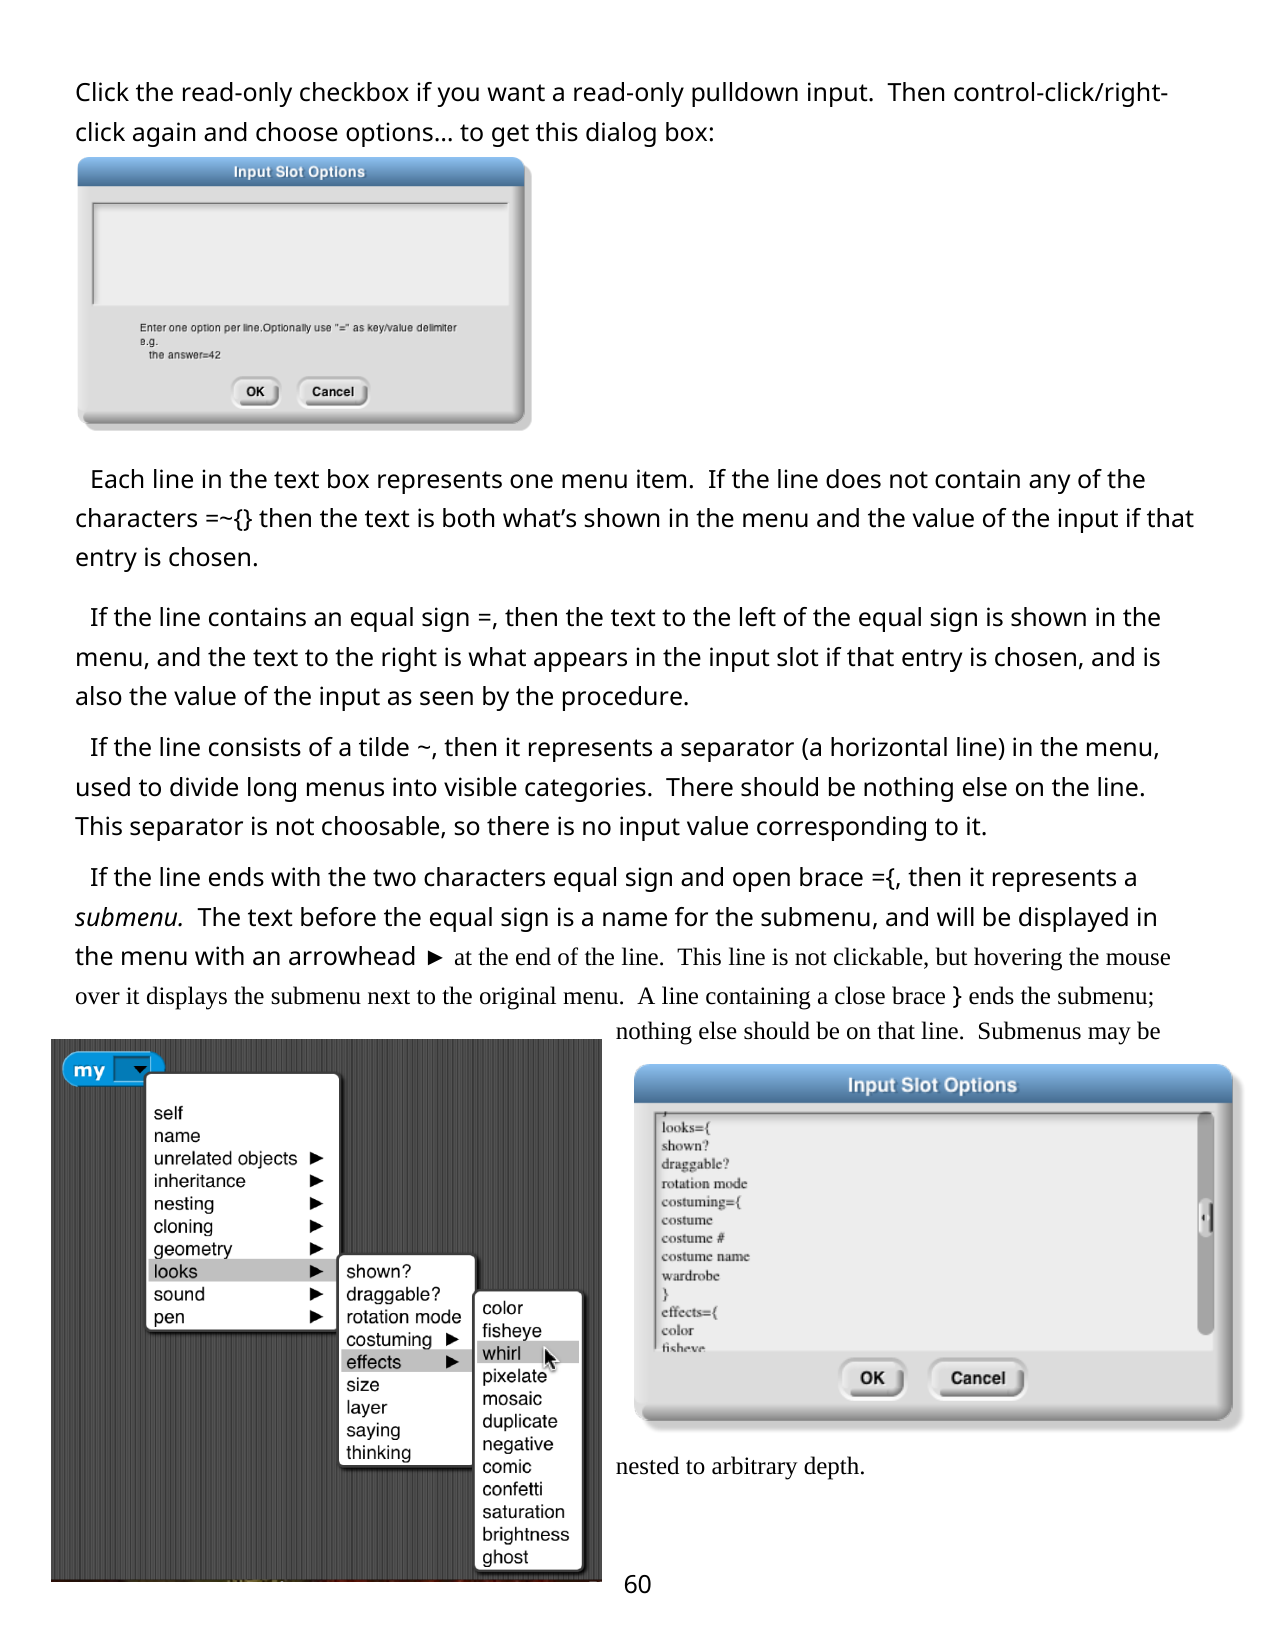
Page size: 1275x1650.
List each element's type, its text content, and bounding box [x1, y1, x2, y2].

picture [51, 1039, 602, 1582]
text Click the read-only checkbox if you want a read-only pulldown input. Then control-click/right-click again and choose options… to get this dialog box: [75, 75, 1200, 148]
picture [77, 157, 540, 439]
text If the line consists of a tilde ~, then it represents a separator (a horizontal line) in the menu, used to divide long menus into visible categories. There should be nothing else on the line. This separator is not choosable, so there is no input value corresponding to it. [75, 730, 1200, 842]
picture [634, 1064, 1248, 1436]
text If the line contains an equal sign =, then the text to the left of the equal sign is shown in the menu, and the text to the right is what appears in the input slot if that entry is chosen, and is also the value of the input as seen by the procedure. [75, 600, 1200, 712]
